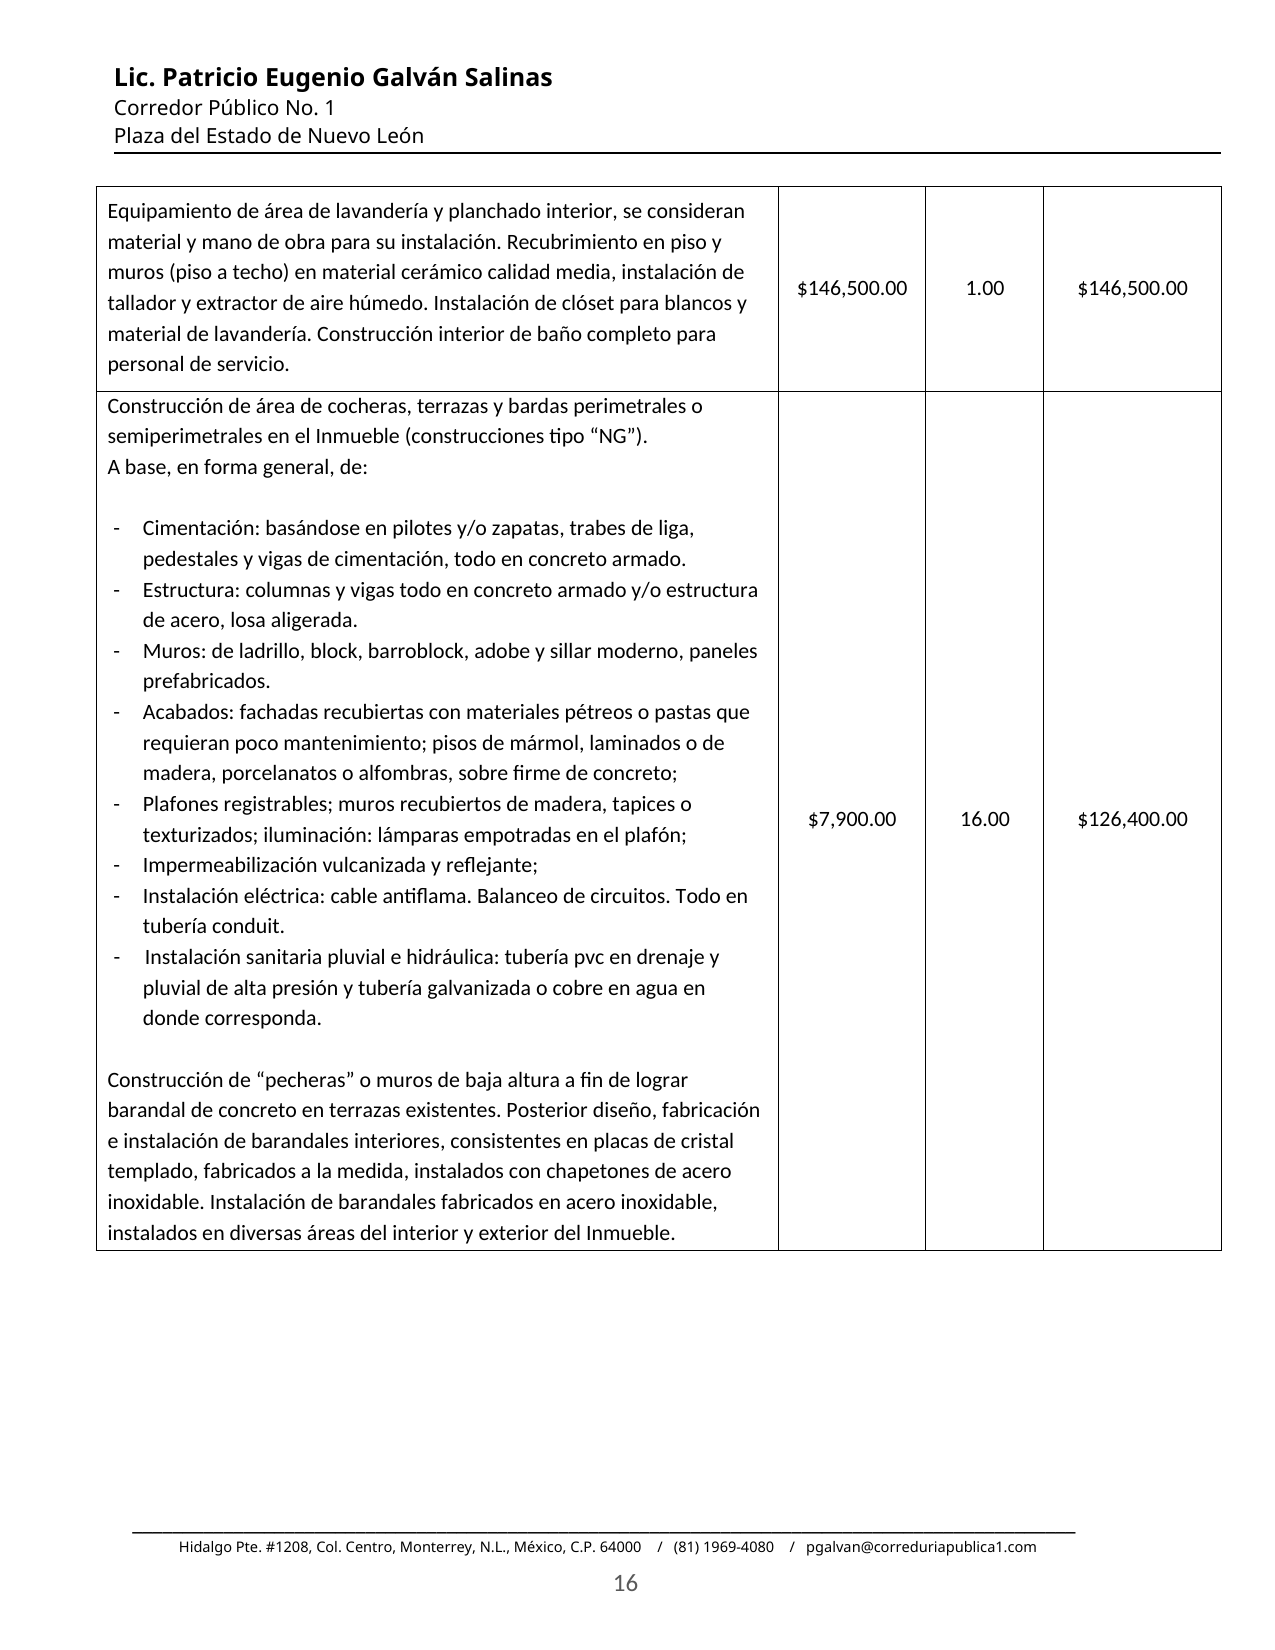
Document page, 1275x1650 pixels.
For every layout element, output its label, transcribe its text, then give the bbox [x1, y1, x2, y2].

table_cell Construcción de área de cocheras, terrazas y bardas perimetrales o semiperimetrales en el Inmueble (construcciones tipo “NG”). A base, en forma general, de: - Cimentación: basándose en pilotes y/o zapatas, trabes de liga, pedestales y vigas de cimentación, todo en concreto armado. - Estructura: columnas y vigas todo en concreto armado y/o estructura de acero, losa aligerada. - Muros: de ladrillo, block, barroblock, adobe y sillar moderno, paneles prefabricados. - Acabados: fachadas recubiertas con materiales pétreos o pastas que requieran poco mantenimiento; pisos de mármol, laminados o de madera, porcelanatos o alfombras, sobre firme de concreto; - Plafones registrables; muros recubiertos de madera, tapices o texturizados; iluminación: lámparas empotradas en el plafón; - Impermeabilización vulcanizada y reflejante; - Instalación eléctrica: cable antiflama. Balanceo de circuitos. Todo en tubería conduit. - Instalación sanitaria pluvial e hidráulica: tubería pvc en drenaje y pluvial de alta presión y tubería galvanizada o cobre en agua en donde corresponda. Construcción de “pecheras” o muros de baja altura a fin de lograr barandal de concreto en terrazas existentes. Posterior diseño, fabricación e instalación de barandales interiores, consistentes en placas de cristal templado, fabricados a la medida, instalados con chapetones de acero inoxidable. Instalación de barandales fabricados en acero inoxidable, instalados en diversas áreas del interior y exterior del Inmueble. [97, 392, 778, 1249]
table_cell 1.00 [926, 187, 1043, 391]
table_cell Equipamiento de área de lavandería y planchado interior, se consideran material y mano de obra para su instalación. Recubrimiento en piso y muros (piso a techo) en material cerámico calidad media, instalación de tallador y extractor de aire húmedo. Instalación de clóset para blancos y material de lavandería. Construcción interior de baño completo para personal de servicio. [97, 187, 778, 391]
table_cell $146,500.00 [1044, 187, 1221, 391]
table_cell $126,400.00 [1044, 392, 1221, 1249]
table_cell $146,500.00 [779, 187, 925, 391]
table_cell 16.00 [926, 392, 1043, 1249]
table_cell $7,900.00 [779, 392, 925, 1249]
